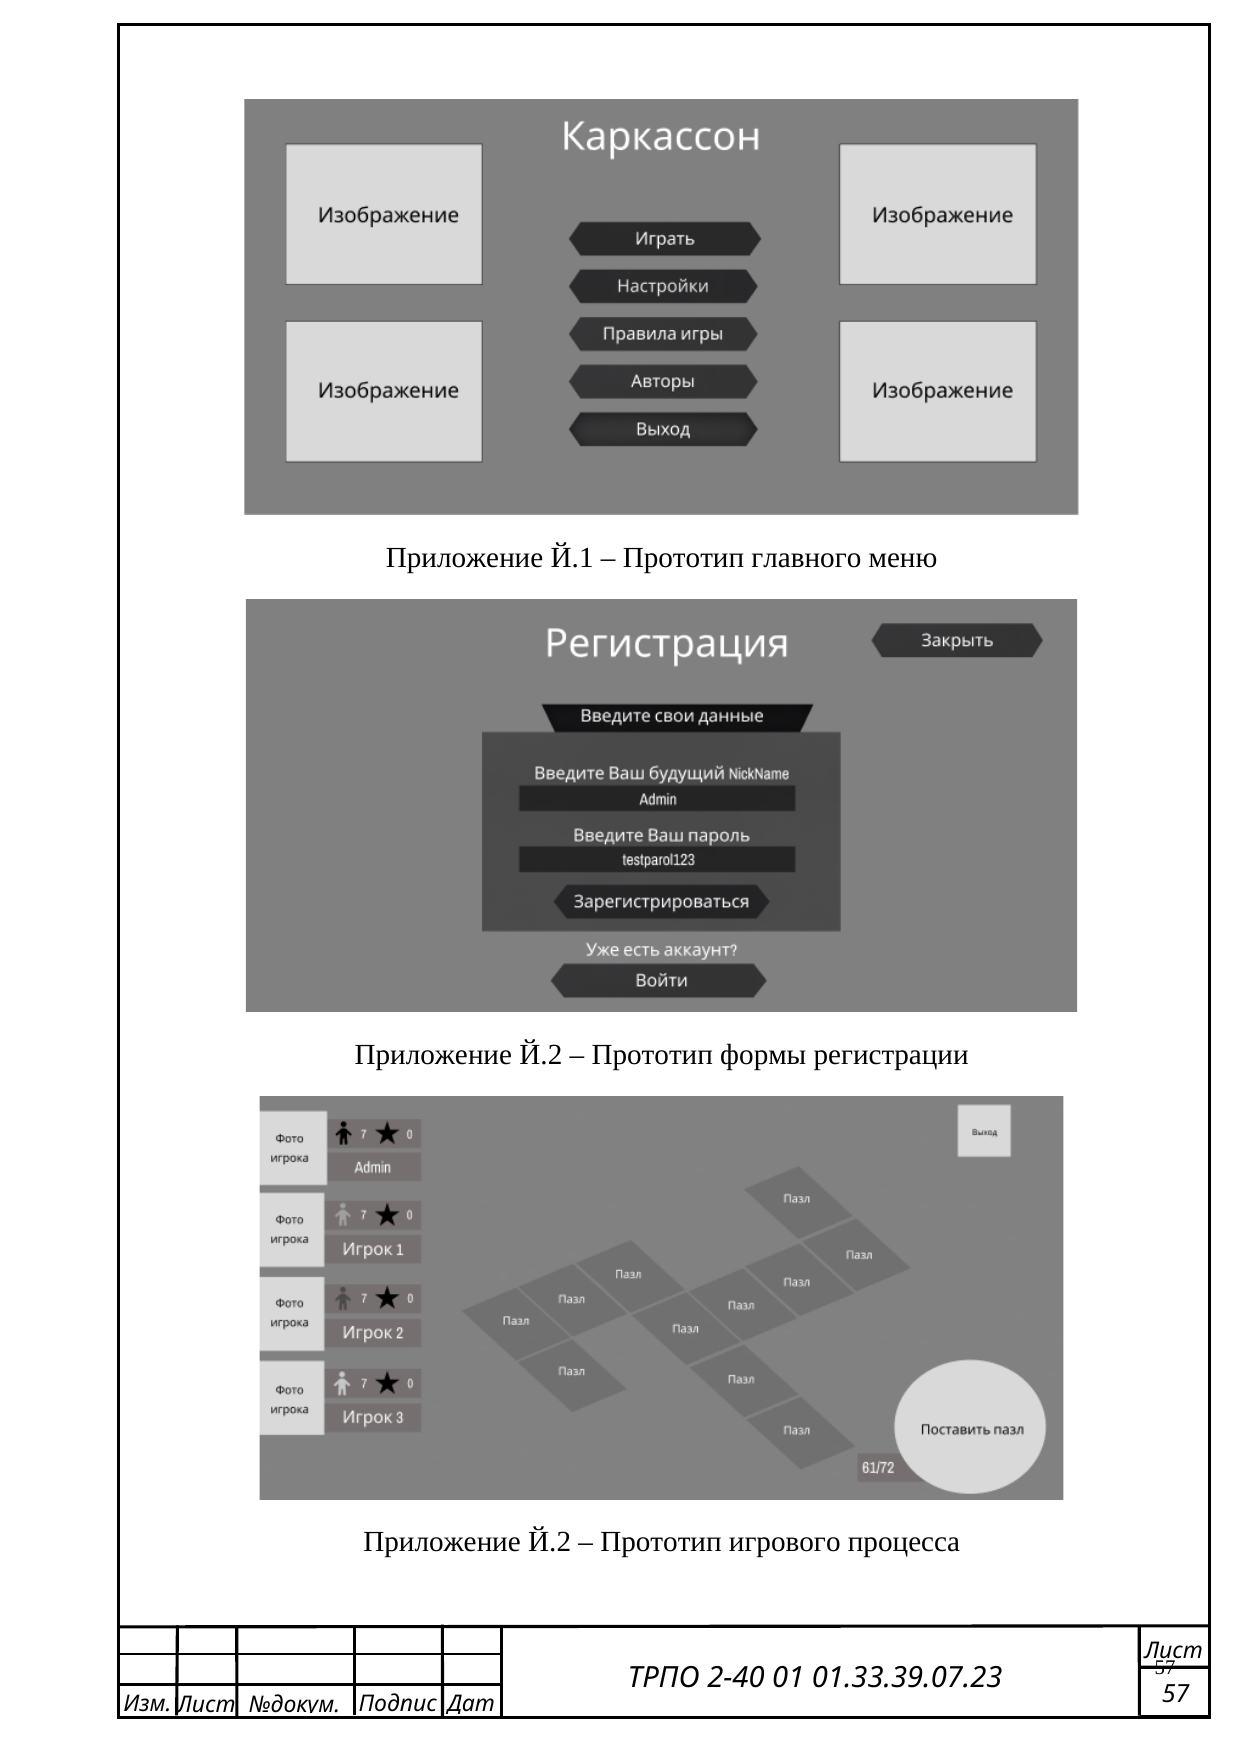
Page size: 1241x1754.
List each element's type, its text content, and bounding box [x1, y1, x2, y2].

picture [245, 599, 1078, 1012]
text Приложение Й.2 – Прототип формы регистрации [148, 1037, 1175, 1071]
picture [259, 1096, 1064, 1500]
text Приложение Й.1 – Прототип главного меню [148, 540, 1175, 573]
picture [244, 99, 1079, 515]
text Приложение Й.2 – Прототип игрового процесса [148, 1524, 1175, 1558]
